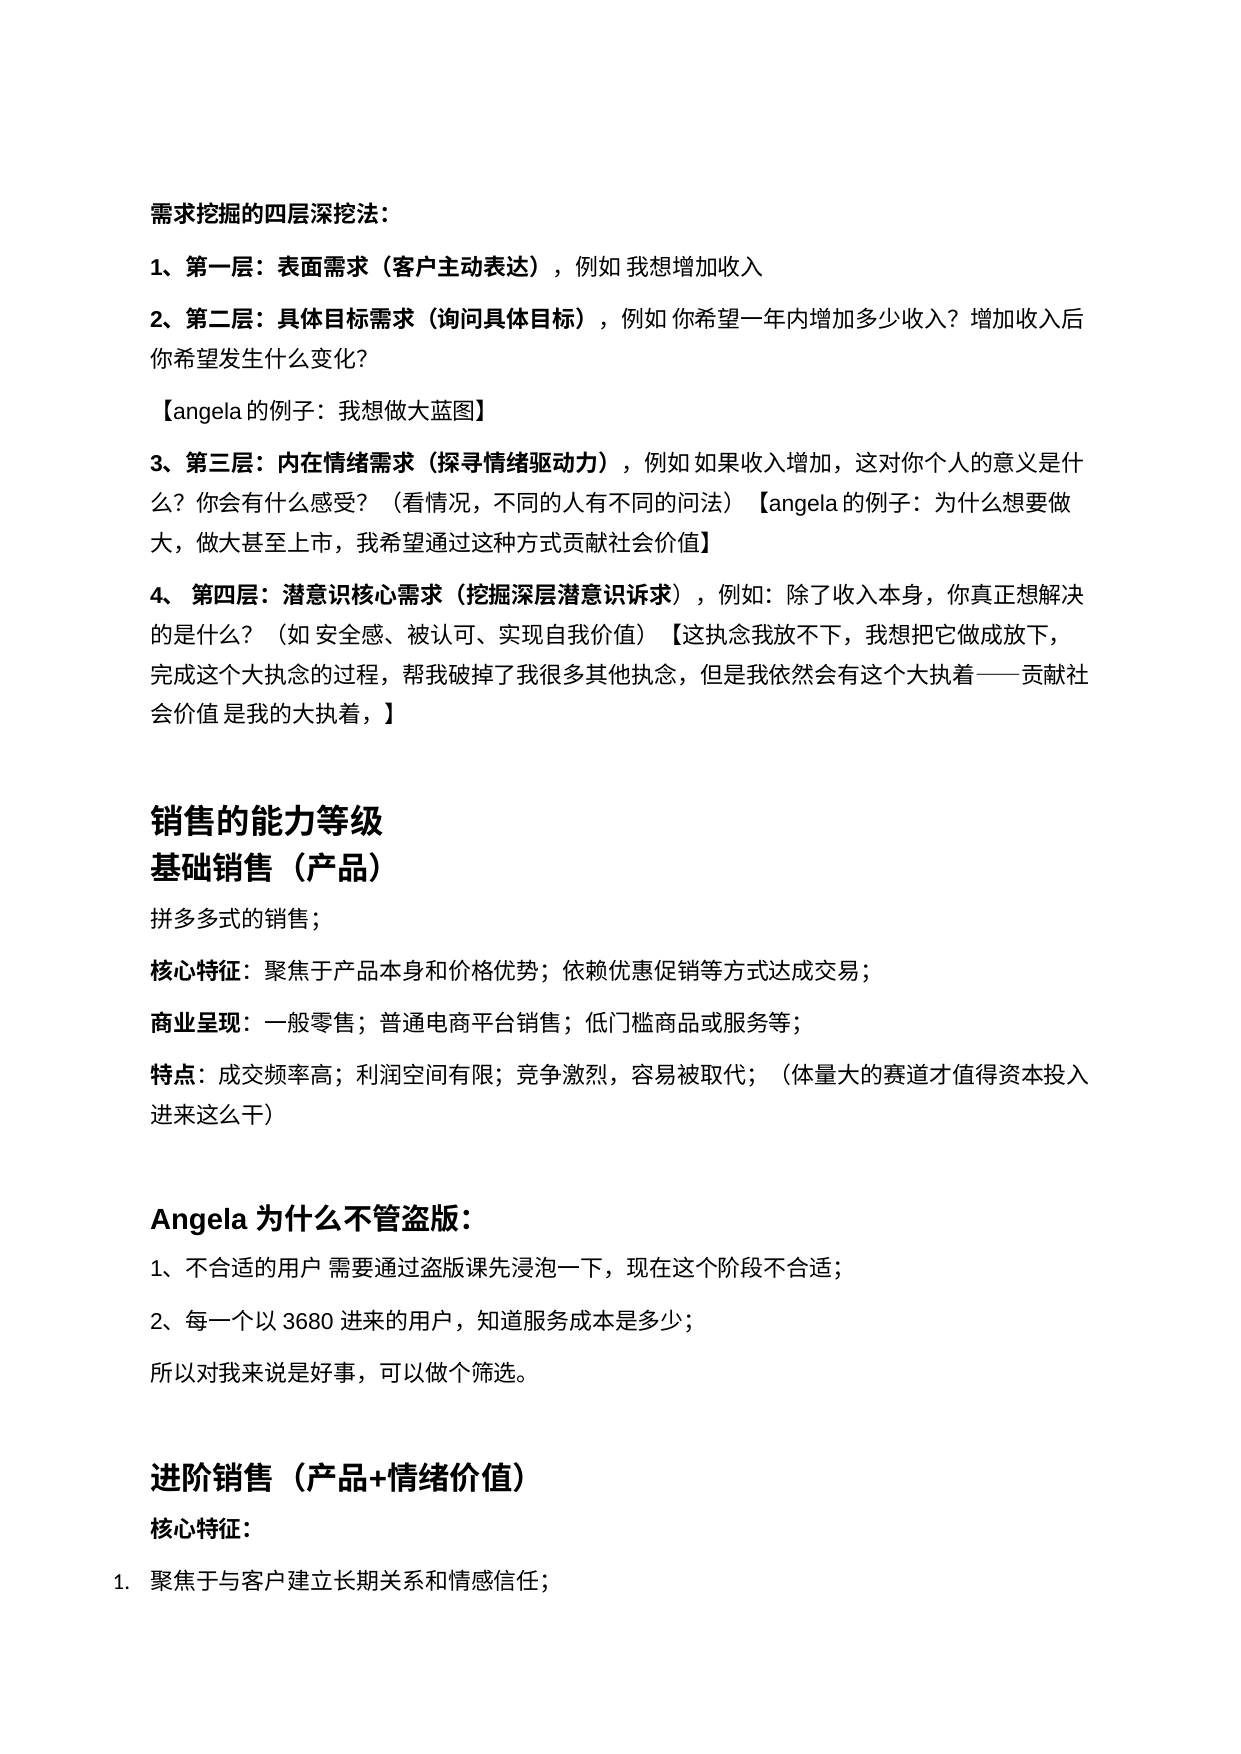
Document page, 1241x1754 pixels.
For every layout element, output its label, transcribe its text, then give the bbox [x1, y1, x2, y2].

text 特点：成交频率高；利润空间有限；竞争激烈，容易被取代；（体量大的赛道才值得资本投入进来这么干） [150, 1057, 1090, 1130]
text 3、第三层：内在情绪需求（探寻情绪驱动力），例如 如果收入增加，这对你个人的意义是什么？你会有什么感受？（看情况，不同的人有不同的问法）【angela的例子：为什么想要做大，做大甚至上市，我希望通过这种方式贡献社会价值】 [150, 445, 1090, 558]
text 4、 第四层：潜意识核心需求（挖掘深层潜意识诉求），例如：除了收入本身，你真正想解决的是什么？（如 安全感、被认可、实现自我价值）【这执念我放不下，我想把它做成放下，完成这个大执念的过程，帮我破掉了我很多其他执念，但是我依然会有这个大执着——贡献社会价值 是我的大执着，】 [150, 577, 1090, 729]
text 核心特征：聚焦于产品本身和价格优势；依赖优惠促销等方式达成交易； [150, 953, 1090, 986]
text 1、第一层：表面需求（客户主动表达），例如 我想增加收入 [150, 248, 1090, 282]
text 2、每一个以 3680 进来的用户，知道服务成本是多少； [150, 1303, 1090, 1336]
text 商业呈现：一般零售；普通电商平台销售；低门槛商品或服务等； [150, 1005, 1090, 1038]
text 需求挖掘的四层深挖法： [150, 196, 1090, 229]
text 1、不合适的用户 需要通过盗版课先浸泡一下，现在这个阶段不合适； [150, 1250, 1090, 1283]
text 拼多多式的销售； [150, 901, 1090, 934]
text 2、第二层：具体目标需求（询问具体目标），例如 你希望一年内增加多少收入？增加收入后你希望发生什么变化？ [150, 301, 1090, 374]
list 聚焦于与客户建立长期关系和情感信任； [112, 1563, 1090, 1596]
text 核心特征： [150, 1511, 1090, 1544]
text 所以对我来说是好事，可以做个筛选。 [150, 1355, 1090, 1388]
text 【angela的例子：我想做大蓝图】 [150, 393, 1090, 426]
